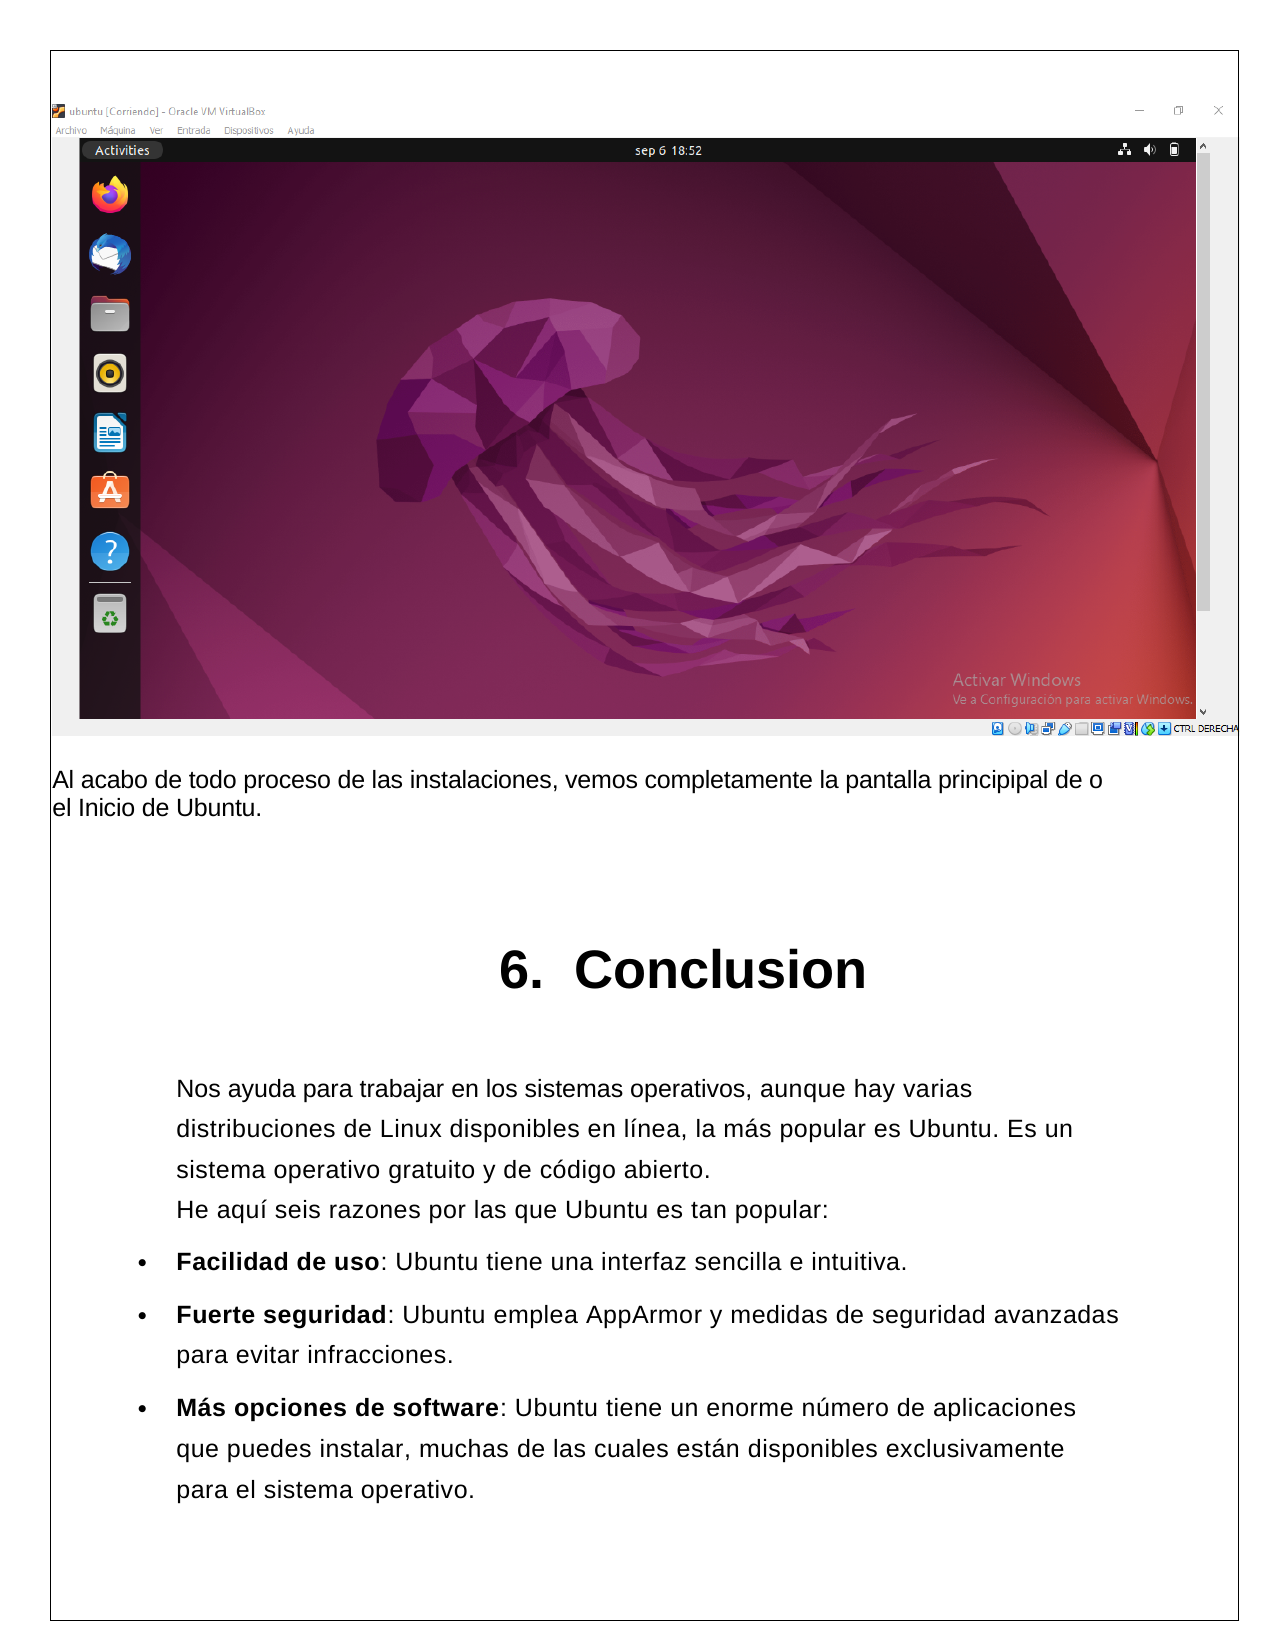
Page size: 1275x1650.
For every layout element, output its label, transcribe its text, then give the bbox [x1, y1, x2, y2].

list Facilidad de uso: Ubuntu tiene una interfaz sencilla e intuitiva. [139, 1235, 1121, 1275]
text He aquí seis razones por las que Ubuntu es tan popular: [176, 1184, 1121, 1224]
list Fuerte seguridad: Ubuntu emplea AppArmor y medidas de seguridad avanzadas para evitar infracciones. [139, 1288, 1121, 1369]
picture [52, 102, 1238, 736]
text Nos ayuda para trabajar en los sistemas operativos, aunque hay varias distribuciones de Linux disponibles en línea, la más popular es Ubuntu. Es un sistema operativo gratuito y de código abierto. [176, 1062, 1121, 1184]
list Conclusion [245, 937, 1121, 999]
text Al acabo de todo proceso de las instalaciones, vemos completamente la pantalla principipal de o el Inicio de Ubuntu. [52, 765, 1121, 822]
list Más opciones de software: Ubuntu tiene un enorme número de aplicaciones que puedes instalar, muchas de las cuales están disponibles exclusivamente para el sistema operativo. [139, 1382, 1121, 1503]
